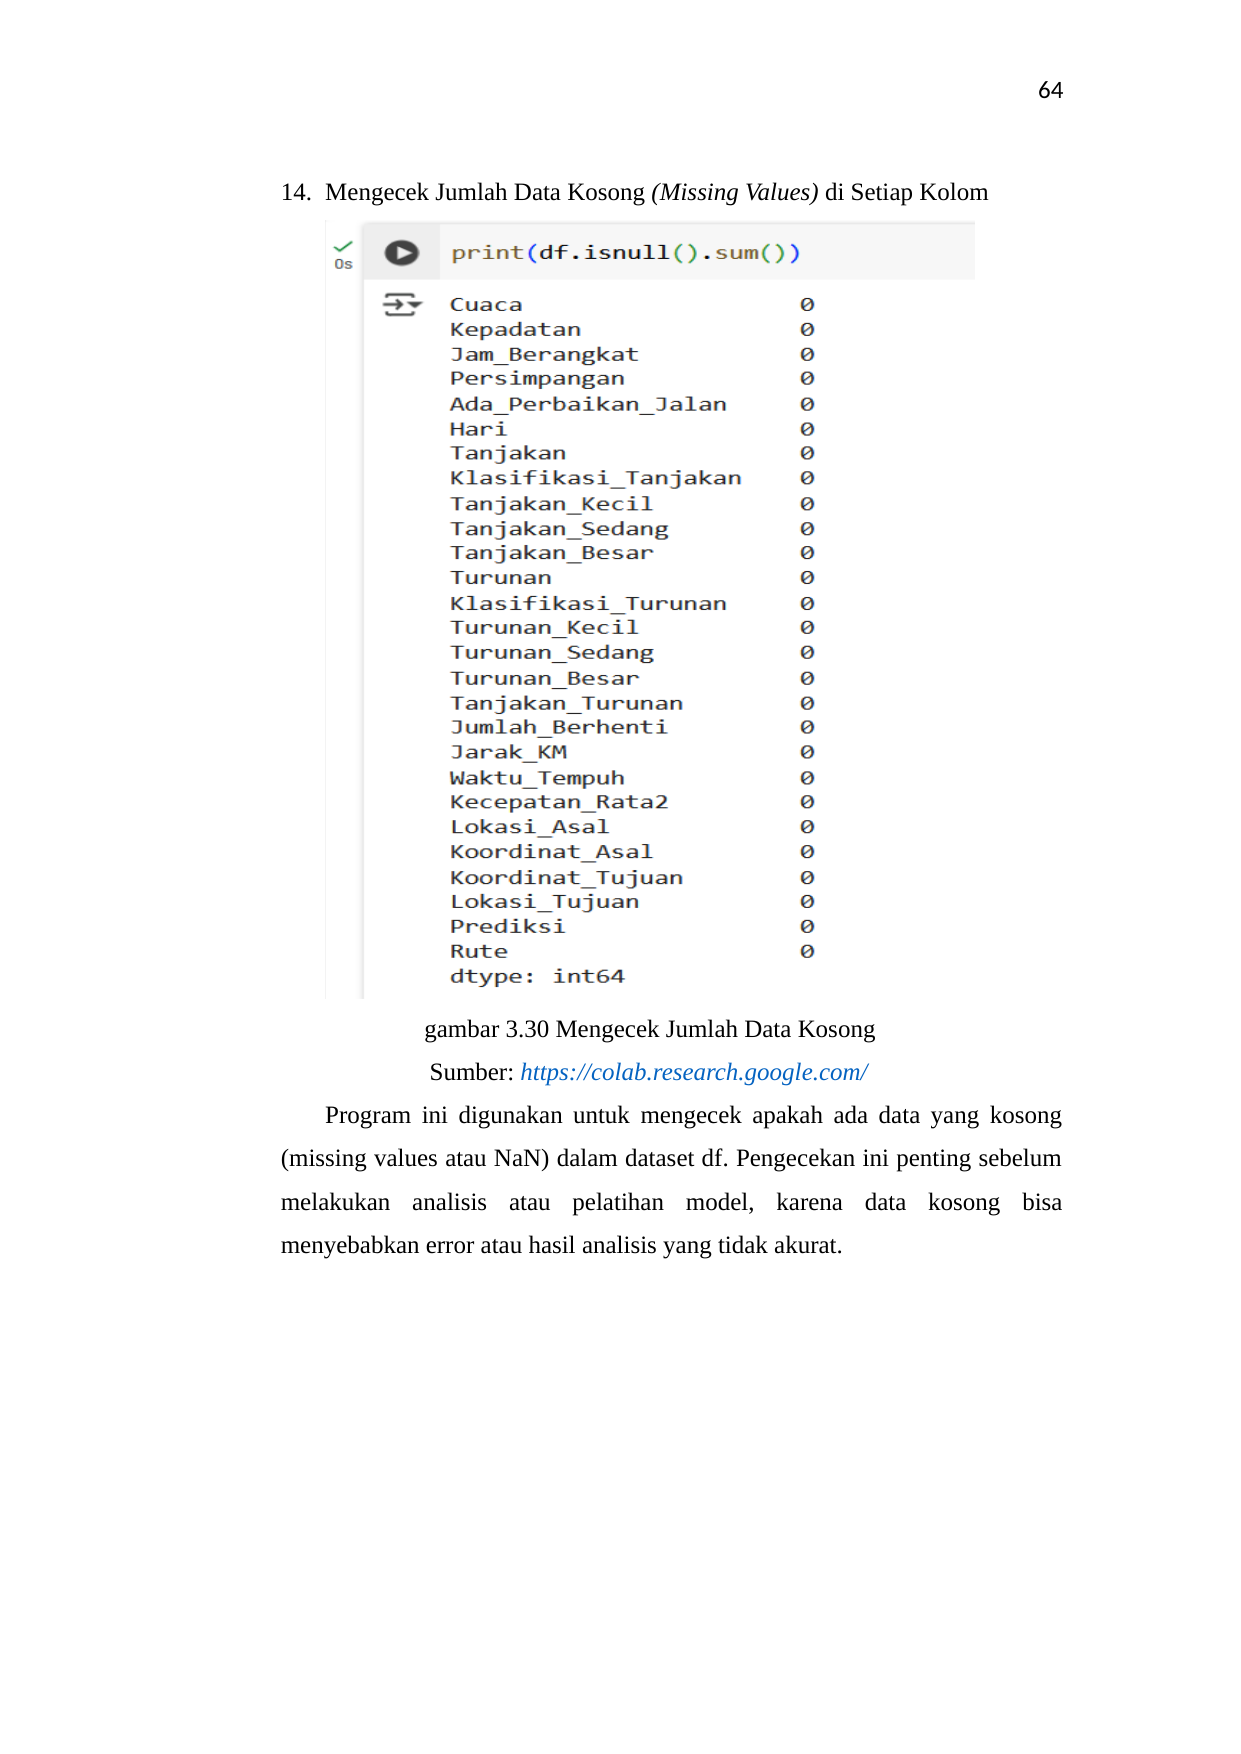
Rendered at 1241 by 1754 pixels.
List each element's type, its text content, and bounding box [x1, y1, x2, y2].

list Mengecek Jumlah Data Kosong (Missing Values) di Setiap Kolom [281, 177, 1063, 206]
text gambar 3.30 Mengecek Jumlah Data Kosong [236, 1014, 1063, 1043]
text Sumber: https://colab.research.google.com/ [236, 1057, 1063, 1086]
text Program ini digunakan untuk mengecek apakah ada data yang kosong (missing values atau NaN) dalam dataset df. Pengecekan ini penting sebelum melakukan analisis atau pelatihan model, karena data kosong bisa menyebabkan error atau hasil analisis yang tidak akurat. [281, 1100, 1063, 1258]
picture [325, 220, 975, 999]
